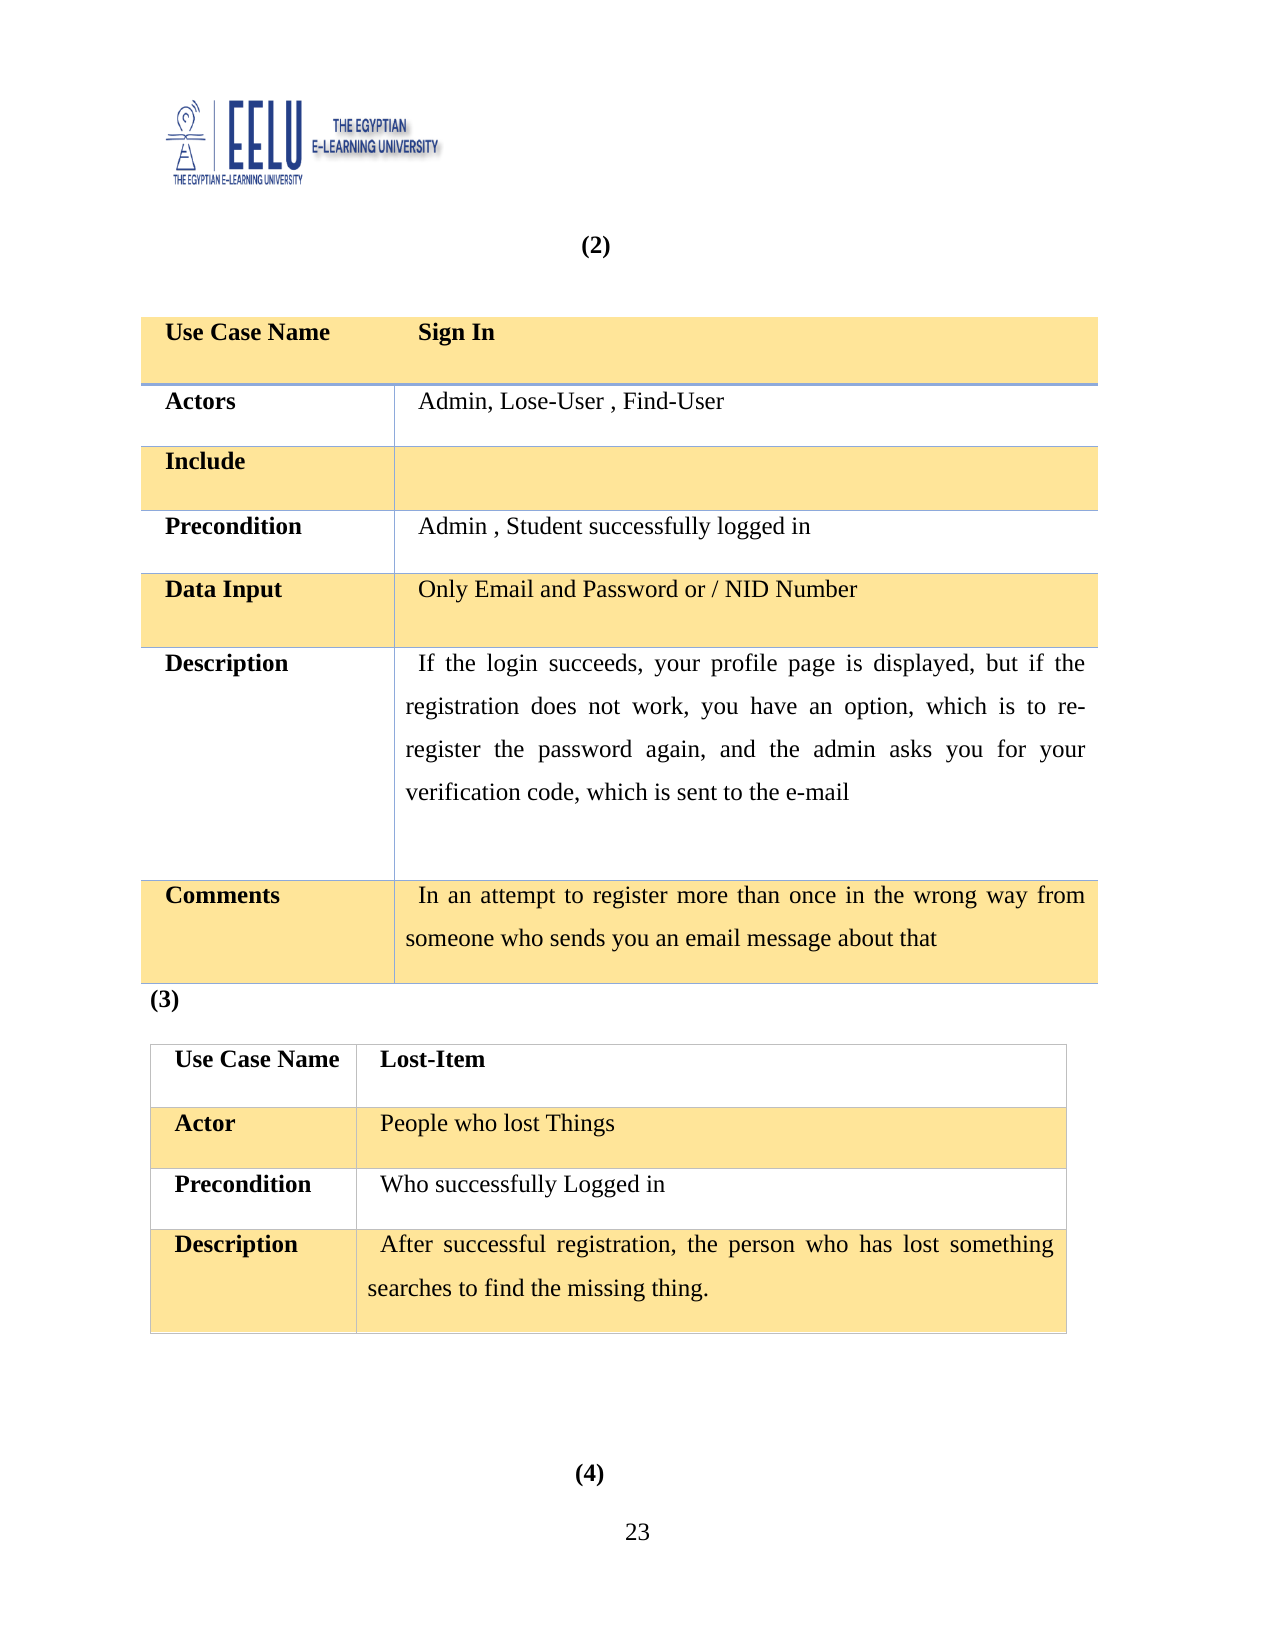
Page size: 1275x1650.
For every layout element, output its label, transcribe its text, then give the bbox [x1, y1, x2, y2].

table_cell In an attempt to register more than once in the wrong way from someone who sends you an email message about that [395, 881, 1098, 983]
table_cell Actor [151, 1108, 356, 1168]
table_header Use Case Name [151, 1045, 356, 1107]
table_cell Include [141, 447, 394, 510]
table_cell Description [141, 648, 394, 880]
table_cell Actors [141, 386, 394, 446]
list (4) [225, 1458, 1125, 1487]
list (3) [150, 403, 1125, 1012]
table_cell Comments [141, 881, 394, 983]
picture [150, 75, 444, 188]
table_cell Admin, Lose-User , Find-User [395, 386, 1098, 446]
table_cell Precondition [141, 511, 394, 573]
table_cell Data Input [141, 574, 394, 647]
table_cell Precondition [151, 1169, 356, 1228]
table_cell [395, 447, 1098, 510]
table_cell Admin , Student successfully logged in [395, 511, 1098, 573]
table_header Lost-Item [357, 1045, 1066, 1107]
list (2) [150, 231, 1125, 259]
table_cell Description [151, 1230, 356, 1332]
table_cell If the login succeeds, your profile page is displayed, but if the registration does not work, you have an option, which is to re-register the password again, and the admin asks you for your verification code, which is sent to the e-mail [395, 648, 1098, 880]
table_cell After successful registration, the person who has lost something searches to find the missing thing. [357, 1230, 1066, 1332]
table_header Sign In [394, 317, 1098, 383]
table_cell Only Email and Password or / NID Number [395, 574, 1098, 647]
table_cell Who successfully Logged in [357, 1169, 1066, 1228]
table_cell People who lost Things [357, 1108, 1066, 1168]
table_header Use Case Name [141, 317, 394, 383]
